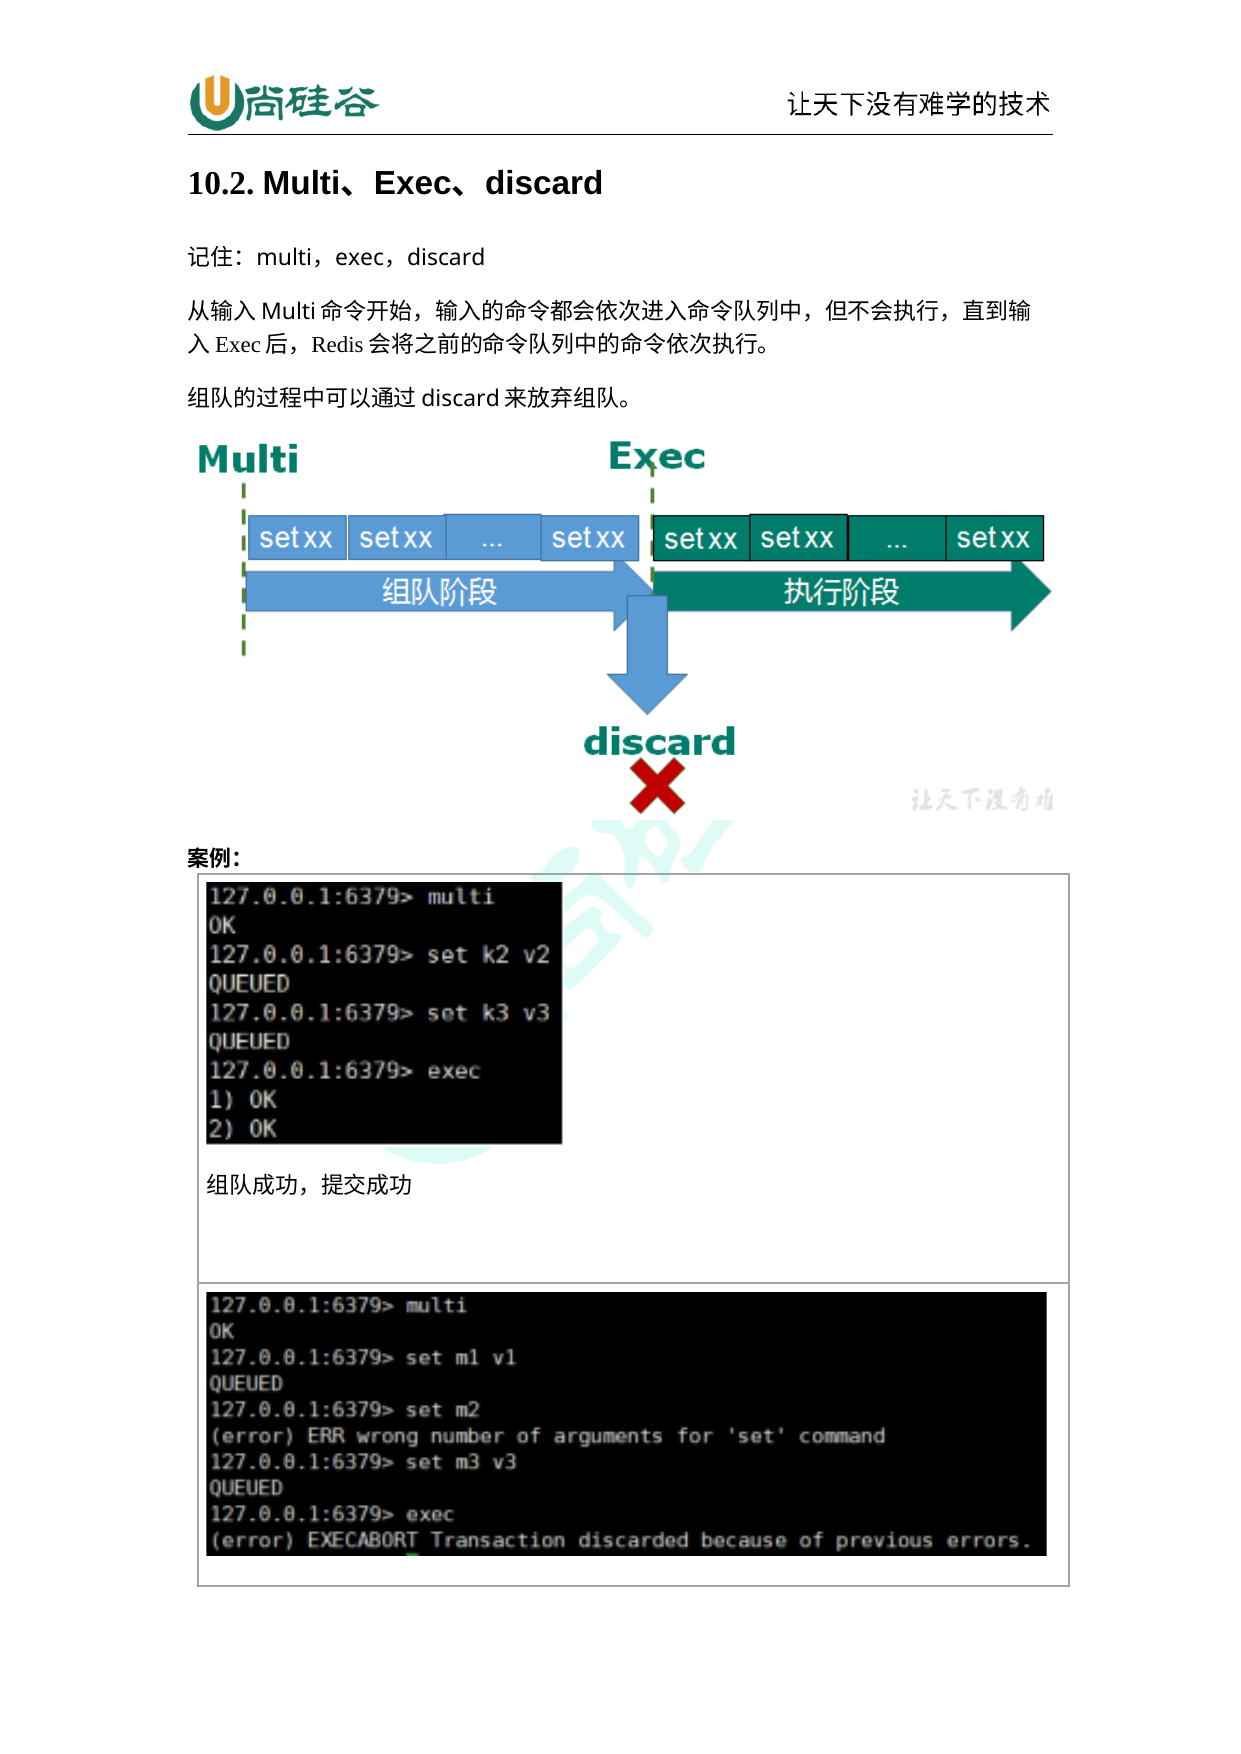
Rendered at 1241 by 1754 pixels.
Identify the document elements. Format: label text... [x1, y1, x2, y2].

text 从输入Multi命令开始，输入的命令都会依次进入命令队列中，但不会执行，直到输入Exec后，Redis会将之前的命令队列中的命令依次执行。 [187, 293, 1053, 359]
text 记住：multi，exec，discard [187, 238, 1053, 272]
picture [187, 434, 1053, 820]
list Multi、Exec、discard [187, 156, 1053, 204]
text 案例： [187, 841, 1053, 872]
picture [206, 882, 564, 1147]
picture [206, 1292, 1047, 1556]
table_cell 组队阶段报错，提交失败 [199, 1284, 1068, 1585]
picture [187, 73, 1053, 132]
text 组队的过程中可以通过discard来放弃组队。 [187, 380, 1053, 413]
table_header 组队成功，提交成功 [199, 875, 1068, 1282]
